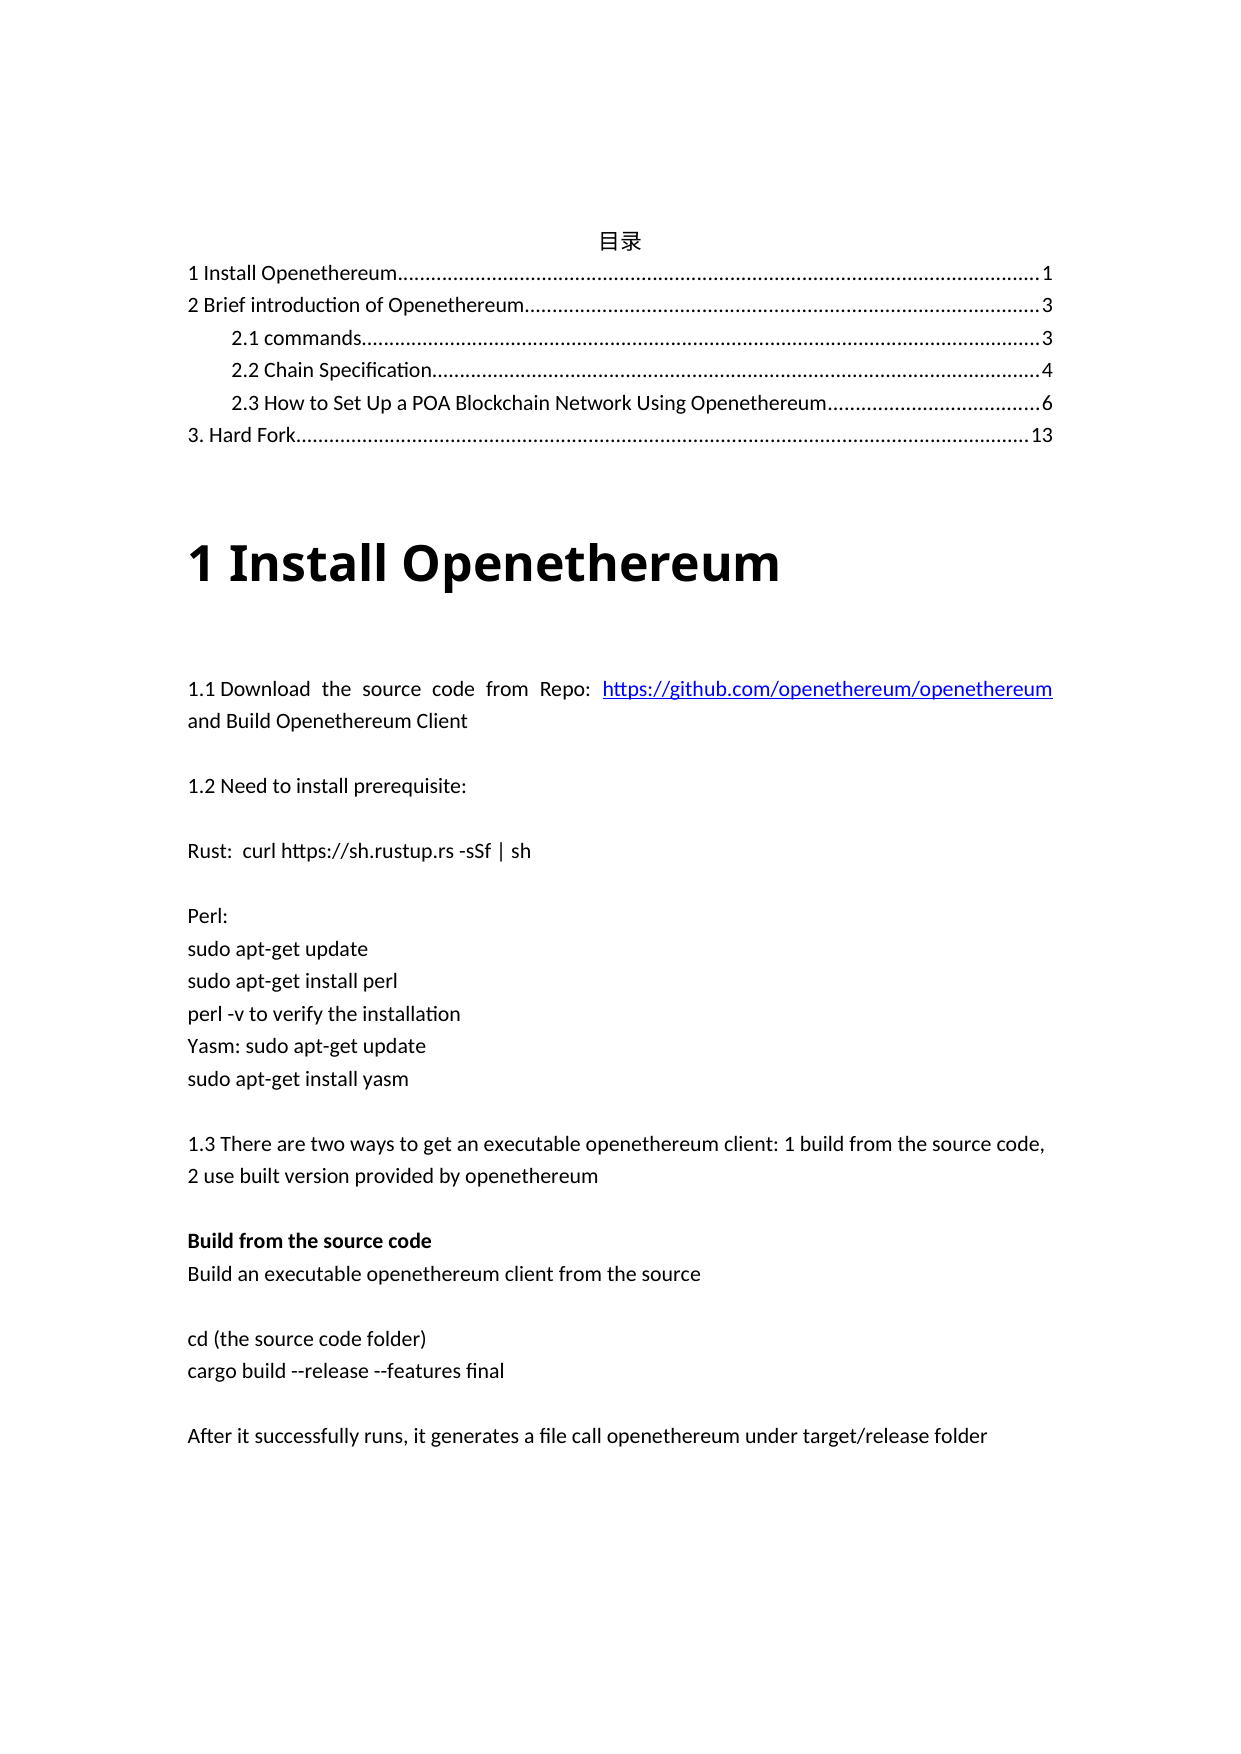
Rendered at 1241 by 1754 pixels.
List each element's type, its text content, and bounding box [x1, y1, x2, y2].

text Perl: [187, 899, 1053, 932]
text sudo apt-get install perl [187, 964, 1053, 997]
text sudo apt-get update [187, 932, 1053, 964]
list Build an executable openethereum client from the source [187, 1257, 1053, 1289]
text perl -v to verify the installation [187, 997, 1053, 1029]
subtitle 1 Install Openethereum [187, 513, 1053, 610]
list After it successfully runs, it generates a file call openethereum under target/release folder [187, 1419, 1053, 1452]
text Yasm: sudo apt-get update [187, 1029, 1053, 1062]
list There are two ways to get an executable openethereum client: 1 build from the source code, 2 use built version provided by openethereum [187, 1127, 1053, 1192]
list Build from the source code [187, 1224, 1053, 1257]
list cd (the source code folder) [187, 1322, 1053, 1354]
text sudo apt-get install yasm [187, 1062, 1053, 1094]
text Rust: curl https://sh.rustup.rs -sSf | sh [187, 834, 1053, 867]
list Need to install prerequisite: [187, 769, 1053, 802]
list cargo build --release --features final [187, 1354, 1053, 1387]
list Download the source code from Repo: https://github.com/openethereum/openethereum and Build Openethereum Client [187, 672, 1053, 737]
